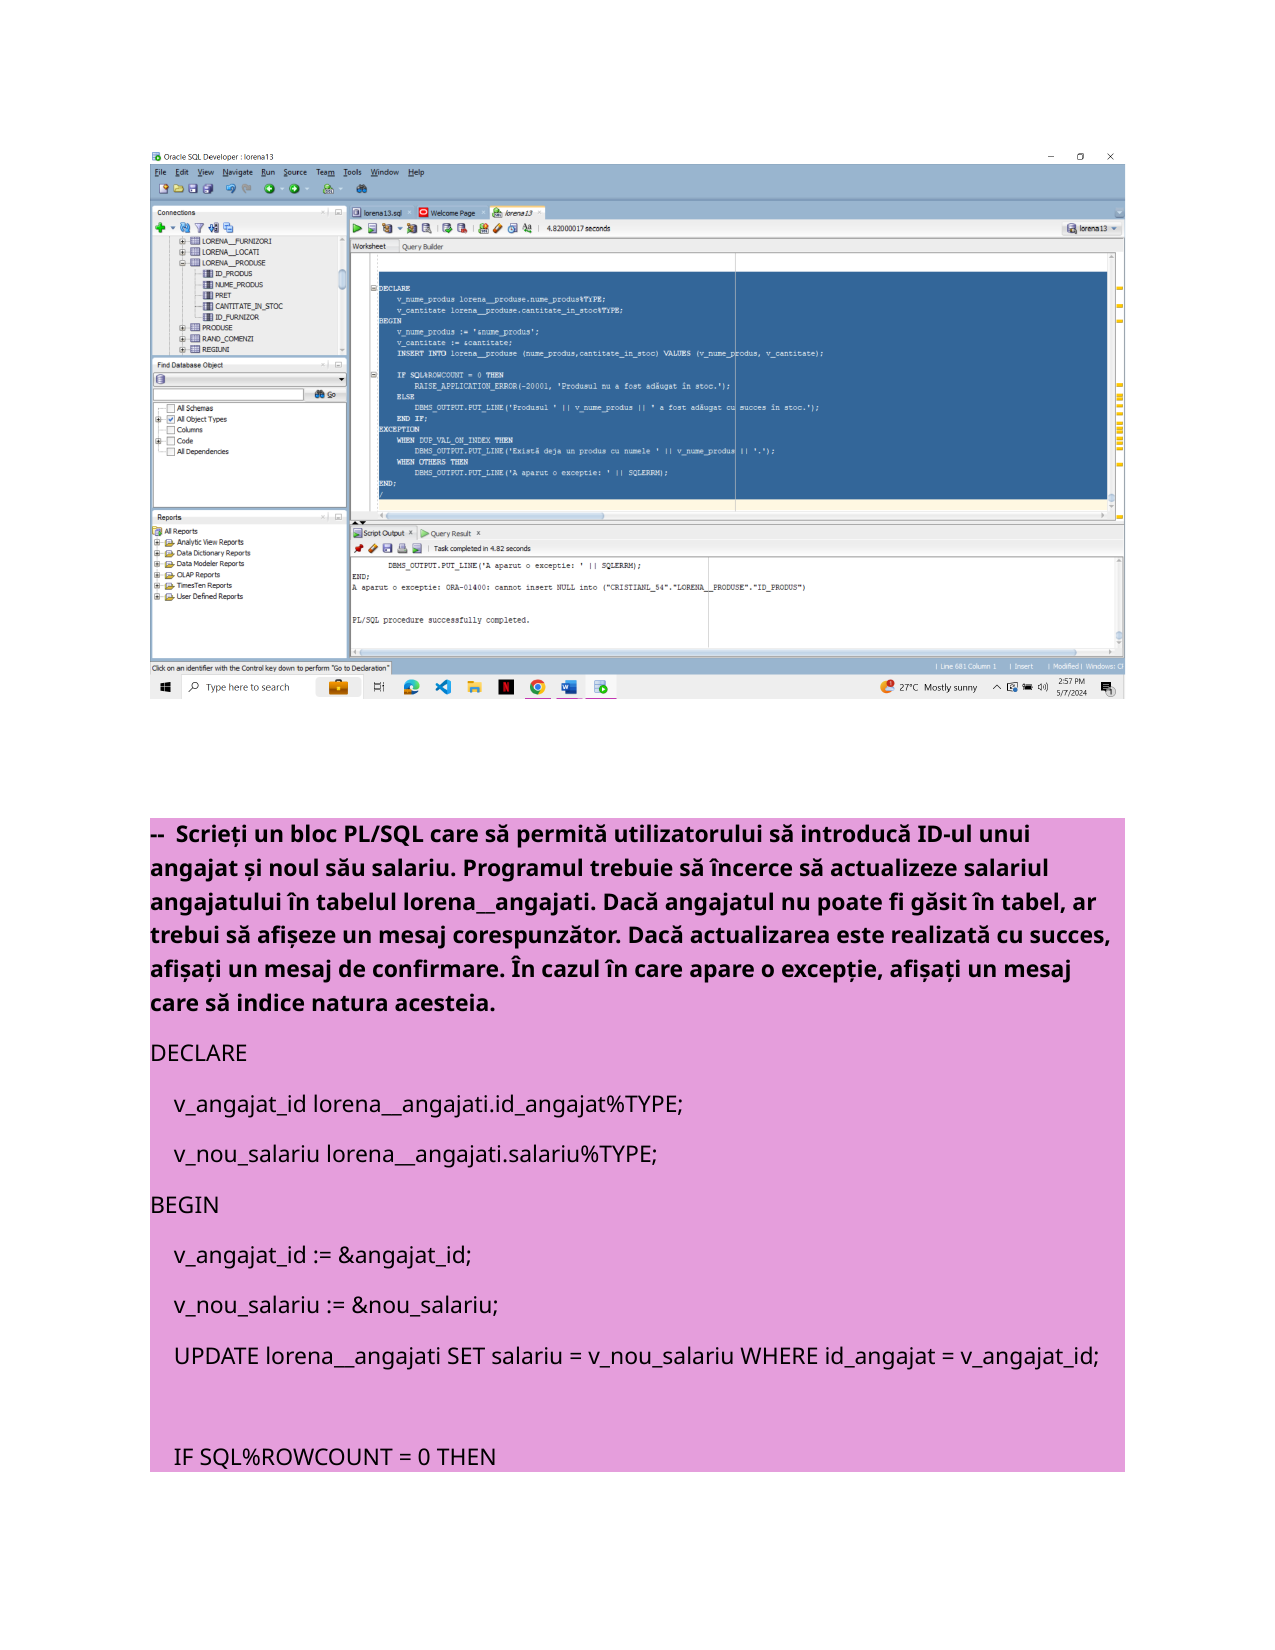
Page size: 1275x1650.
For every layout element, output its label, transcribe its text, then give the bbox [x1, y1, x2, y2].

text v_nou_salariu lorena__angajati.salariu%TYPE; [150, 1138, 1125, 1169]
text -- Scrieți un bloc PL/SQL care să permită utilizatorului să introducă ID-ul unui angajat și noul său salariu. Programul trebuie să încerce să actualizeze salariul angajatului în tabelul lorena__angajati. Dacă angajatul nu poate fi găsit în tabel, ar trebui să afișeze un mesaj corespunzător. Dacă actualizarea este realizată cu succes, afișați un mesaj de confirmare. În cazul în care apare o excepție, afișați un mesaj care să indice natura acesteia. [150, 818, 1125, 1018]
picture [150, 150, 1125, 699]
text IF SQL%ROWCOUNT = 0 THEN [150, 1441, 1125, 1472]
text v_angajat_id lorena__angajati.id_angajat%TYPE; [150, 1088, 1125, 1119]
text UPDATE lorena__angajati SET salariu = v_nou_salariu WHERE id_angajat = v_angajat_id; [150, 1340, 1125, 1371]
text BEGIN [150, 1189, 1125, 1220]
text v_nou_salariu := &nou_salariu; [150, 1289, 1125, 1321]
text v_angajat_id := &angajat_id; [150, 1239, 1125, 1270]
text DECLARE [150, 1037, 1125, 1069]
